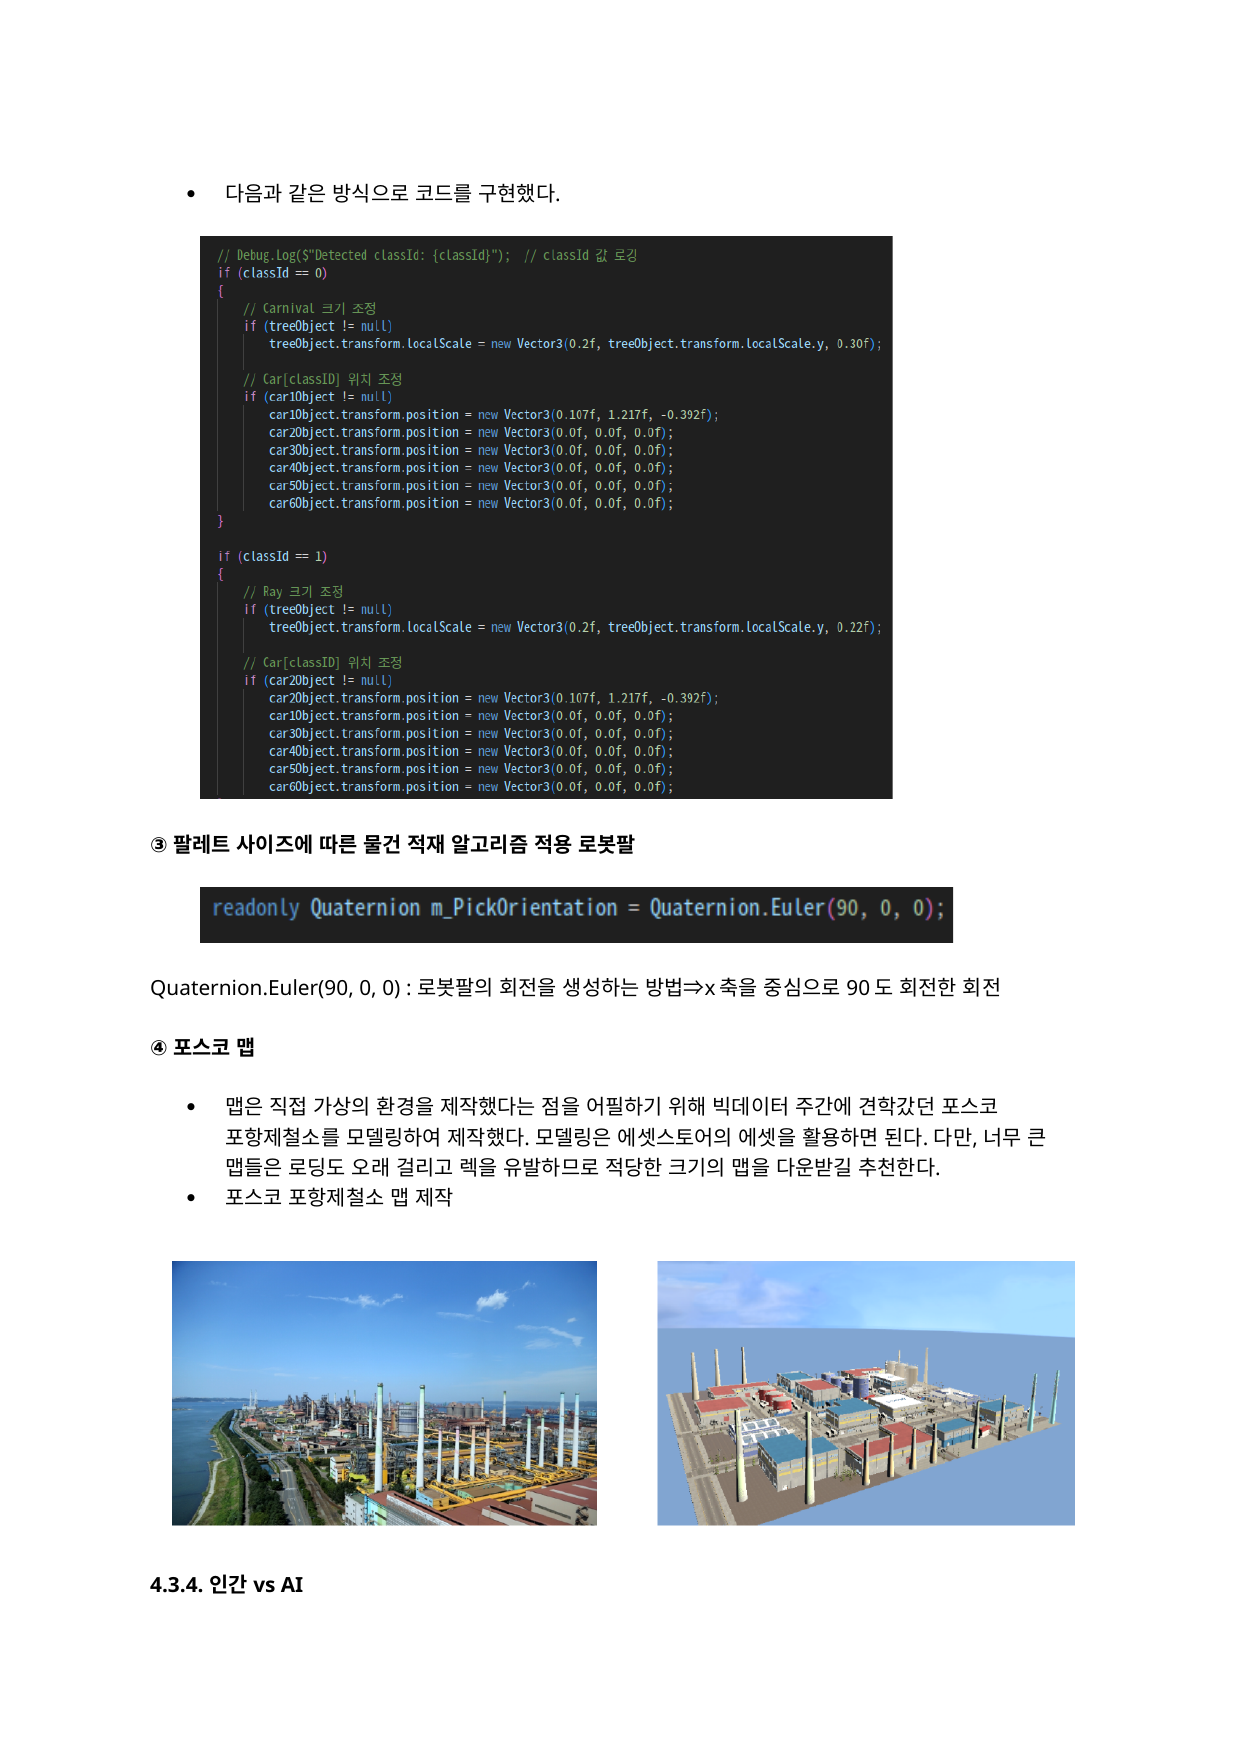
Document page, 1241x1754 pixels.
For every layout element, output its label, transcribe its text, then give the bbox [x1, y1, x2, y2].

text ④ 포스코 맵 [150, 1031, 1090, 1061]
picture [200, 887, 954, 943]
list 다음과 같은 방식으로 코드를 구현했다. [187, 177, 1090, 207]
picture [150, 1240, 1091, 1539]
list 맵은 직접 가상의 환경을 제작했다는 점을 어필하기 위해 빅데이터 주간에 견학갔던 포스코 포항제철소를 모델링하여 제작했다. 모델링은 에셋스토어의 에셋을 활용하면 된다. 다만, 너무 큰 맵들은 로딩도 오래 걸리고 렉을 유발하므로 적당한 크기의 맵을 다운받길 추천한다. [187, 1091, 1090, 1181]
text 4.3.4. 인간 vs AI [150, 1568, 1090, 1598]
text ③ 팔레트 사이즈에 따른 물건 적재 알고리즘 적용 로봇팔 [150, 828, 1090, 858]
list 포스코 포항제철소 맵 제작 [187, 1181, 1090, 1212]
picture [200, 236, 893, 799]
text Quaternion.Euler(90, 0, 0) : 로봇팔의 회전을 생성하는 방법⇒x축을 중심으로 90도 회전한 회전 [150, 972, 1090, 1002]
